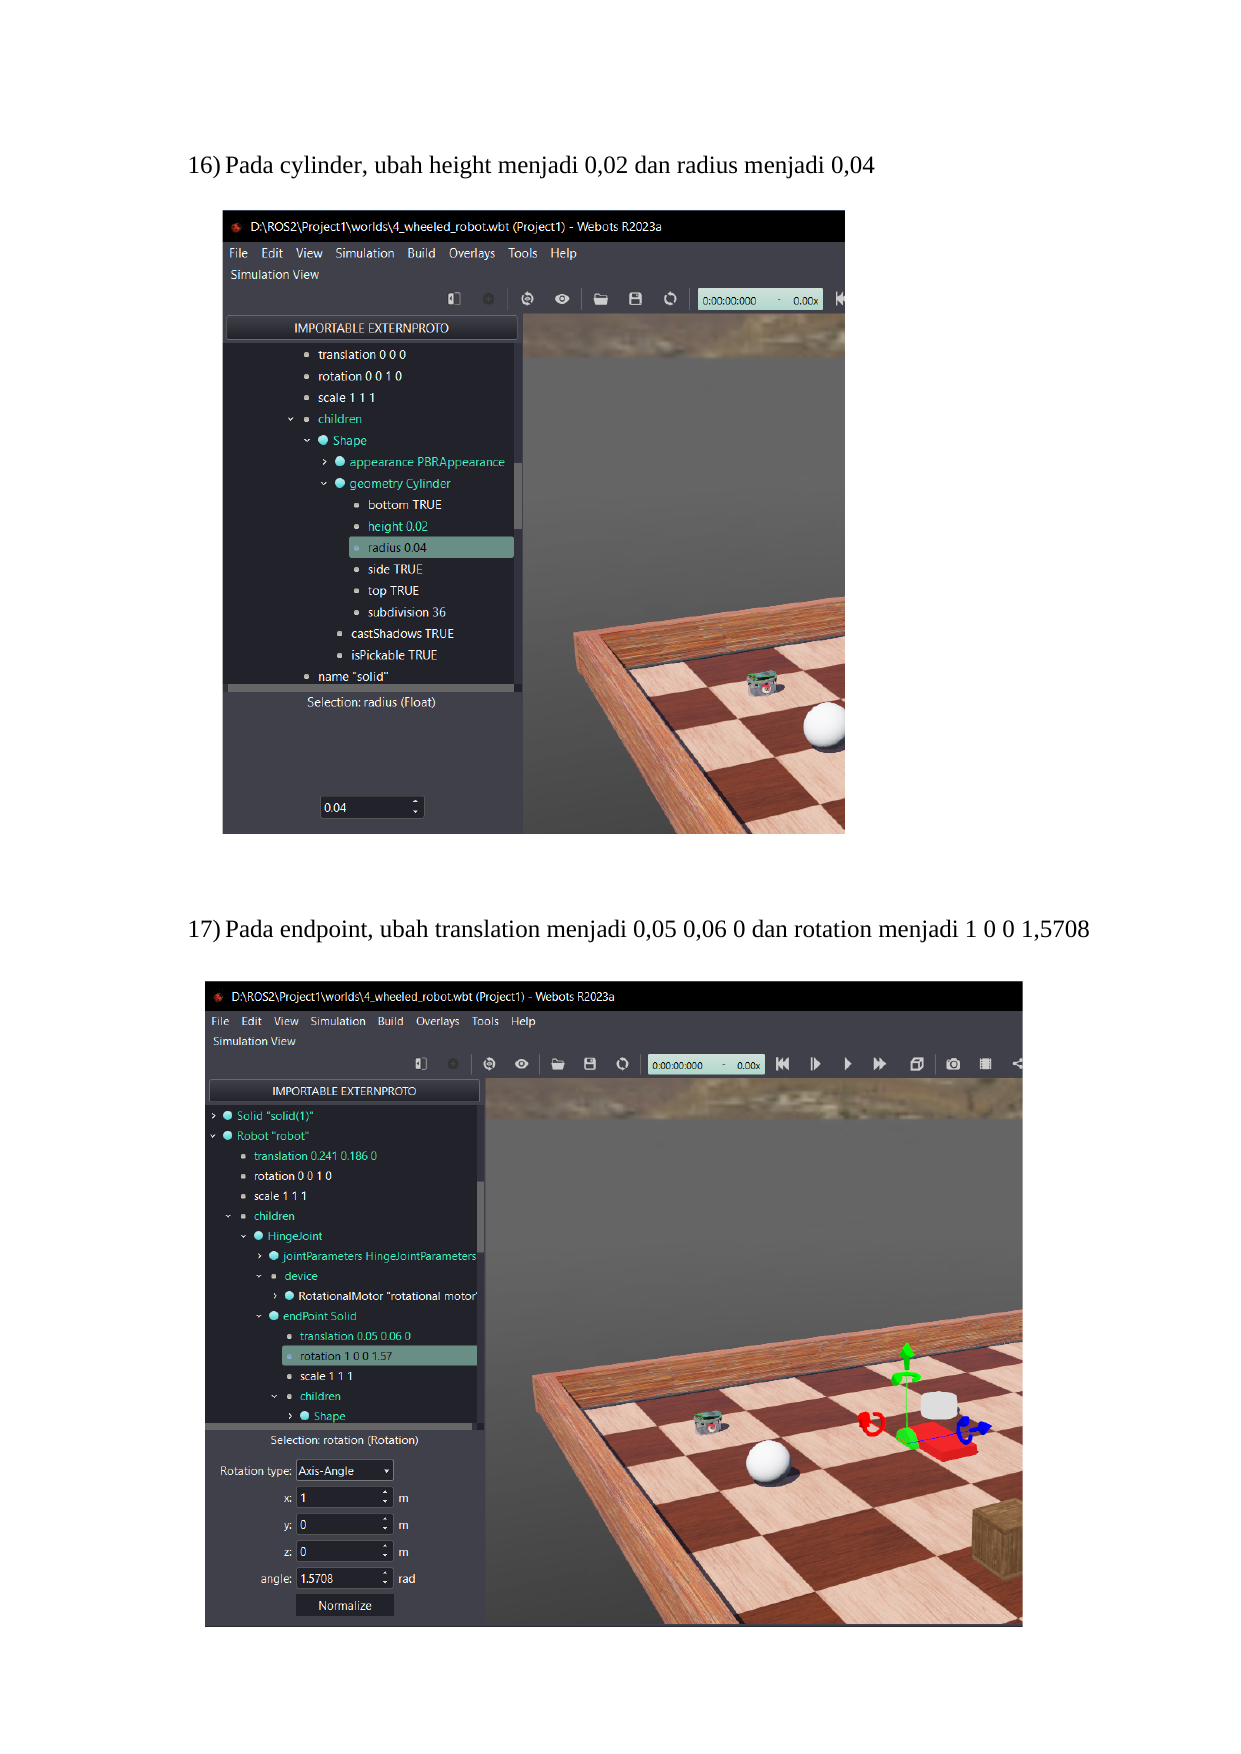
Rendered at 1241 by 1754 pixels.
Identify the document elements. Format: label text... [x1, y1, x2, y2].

picture [222, 210, 845, 834]
list Pada cylinder, ubah height menjadi 0,02 dan radius menjadi 0,04 [187, 150, 1090, 179]
list Pada endpoint, ubah translation menjadi 0,05 0,06 0 dan rotation menjadi 1 0 0 1,5708 [187, 914, 1090, 943]
picture [205, 981, 1023, 1627]
